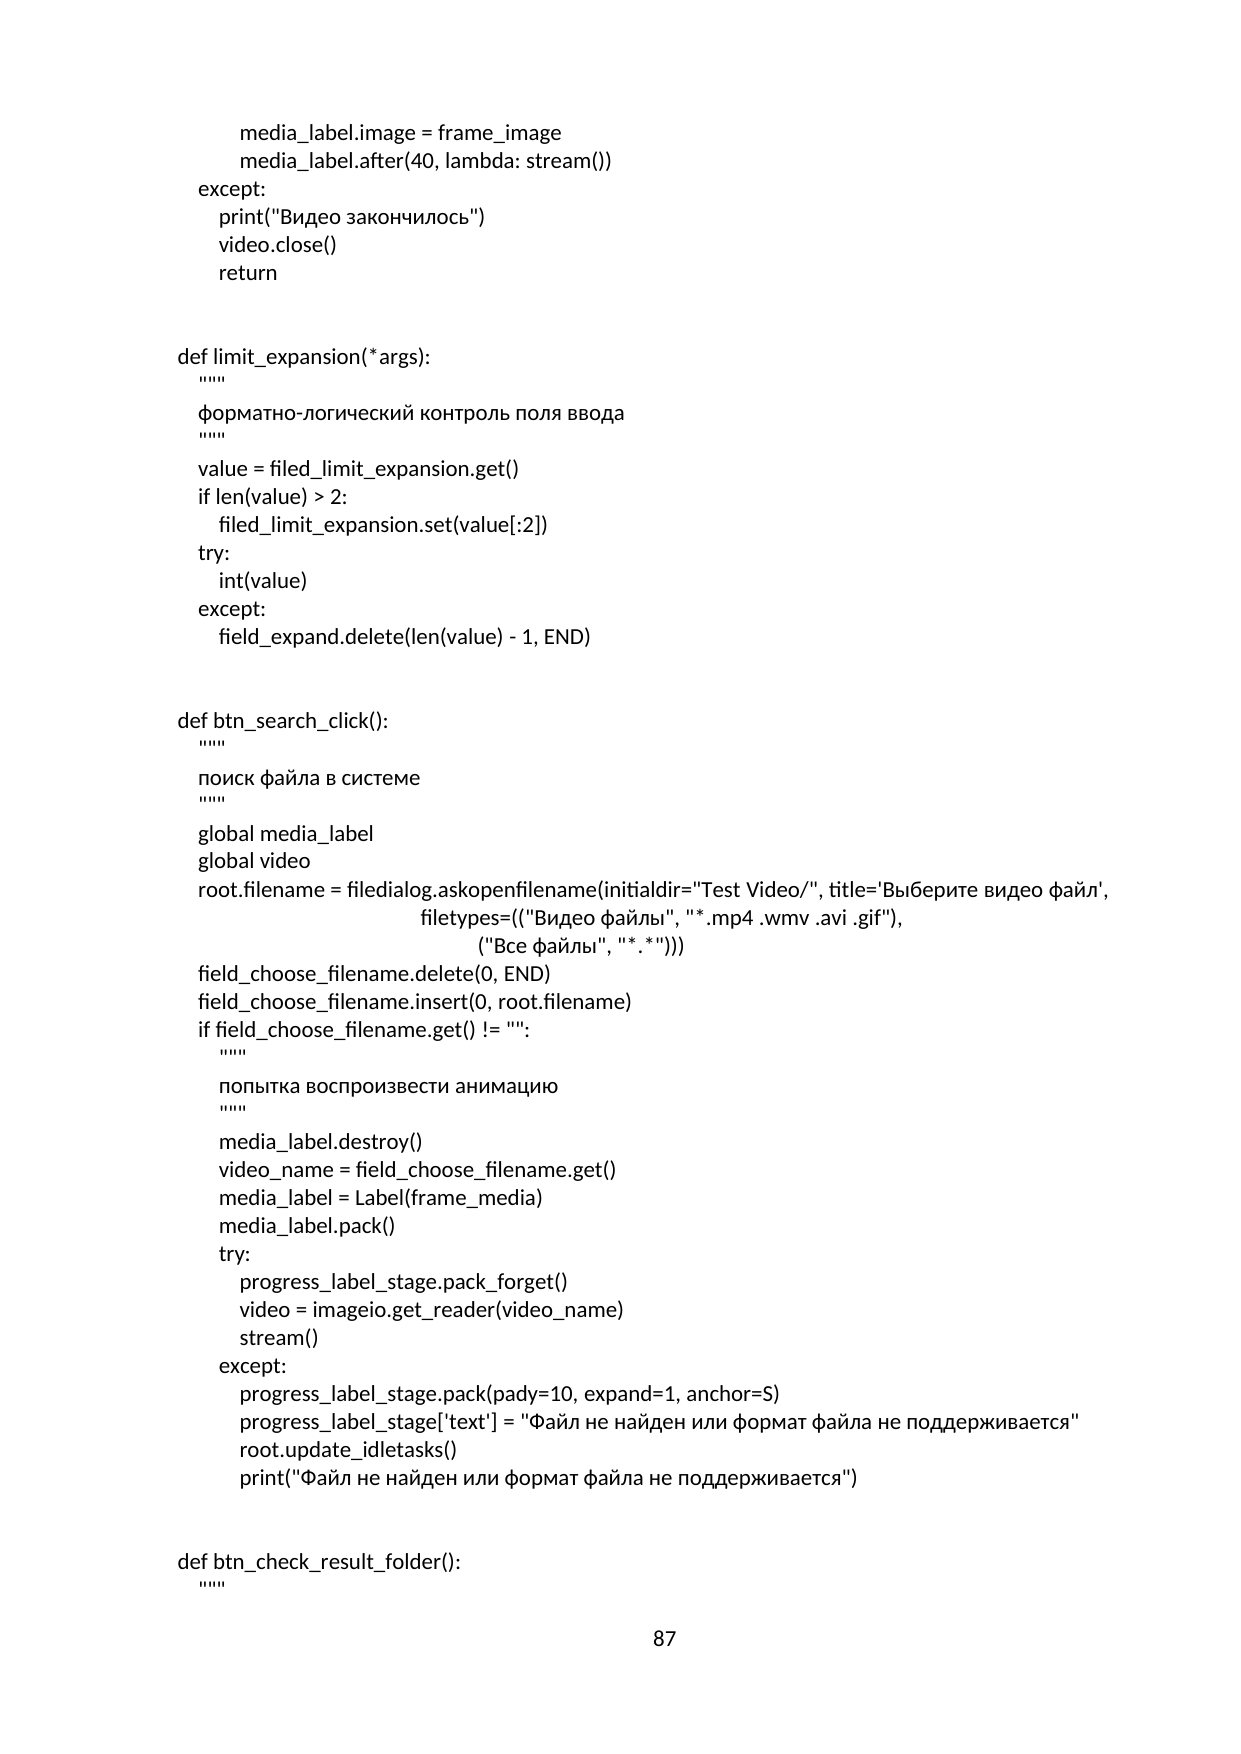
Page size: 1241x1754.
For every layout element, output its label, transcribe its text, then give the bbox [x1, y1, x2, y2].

text except: [177, 594, 1152, 622]
text global media_label [177, 819, 1152, 847]
text media_label.destroy() [177, 1127, 1152, 1155]
text """ [177, 370, 1152, 398]
text попытка воспроизвести анимацию [177, 1071, 1152, 1099]
text try: [177, 1239, 1152, 1267]
text ("Все файлы", "*.*"))) [177, 931, 1152, 959]
text video_name = field_choose_filename.get() [177, 1155, 1152, 1183]
text progress_label_stage.pack(pady=10, expand=1, anchor=S) [177, 1379, 1152, 1407]
text video.close() [177, 230, 1152, 258]
text def btn_check_result_folder(): [177, 1547, 1152, 1575]
text filed_limit_expansion.set(value[:2]) [177, 510, 1152, 538]
text global video [177, 847, 1152, 875]
text progress_label_stage['text'] = "Файл не найден или формат файла не поддерживается" [177, 1407, 1152, 1435]
text stream() [177, 1323, 1152, 1351]
text """ [177, 1575, 1152, 1603]
text video = imageio.get_reader(video_name) [177, 1295, 1152, 1323]
text try: [177, 538, 1152, 566]
text print("Файл не найден или формат файла не поддерживается") [177, 1463, 1152, 1491]
text поиск файла в системе [177, 763, 1152, 791]
text """ [177, 1099, 1152, 1127]
text value = filed_limit_expansion.get() [177, 454, 1152, 482]
text root.filename = filedialog.askopenfilename(initialdir="Test Video/", title='Выберите видео файл', [177, 875, 1152, 903]
text root.update_idletasks() [177, 1435, 1152, 1463]
text """ [177, 426, 1152, 454]
text """ [177, 791, 1152, 819]
text """ [177, 734, 1152, 763]
text def btn_search_click(): [177, 707, 1152, 734]
text if field_choose_filename.get() != "": [177, 1015, 1152, 1043]
text def limit_expansion(*args): [177, 342, 1152, 370]
text field_choose_filename.delete(0, END) [177, 959, 1152, 987]
text if len(value) > 2: [177, 482, 1152, 510]
text media_label.image = frame_image [177, 118, 1152, 146]
text media_label = Label(frame_media) [177, 1183, 1152, 1211]
text media_label.after(40, lambda: stream()) [177, 146, 1152, 174]
text progress_label_stage.pack_forget() [177, 1267, 1152, 1295]
text filetypes=(("Видео файлы", "*.mp4 .wmv .avi .gif"), [177, 903, 1152, 931]
text media_label.pack() [177, 1211, 1152, 1239]
text """ [177, 1043, 1152, 1071]
text int(value) [177, 566, 1152, 594]
text except: [177, 174, 1152, 202]
text field_expand.delete(len(value) - 1, END) [177, 622, 1152, 651]
text форматно-логический контроль поля ввода [177, 398, 1152, 426]
text except: [177, 1351, 1152, 1379]
text return [177, 258, 1152, 286]
text print("Видео закончилось") [177, 202, 1152, 230]
text field_choose_filename.insert(0, root.filename) [177, 987, 1152, 1015]
